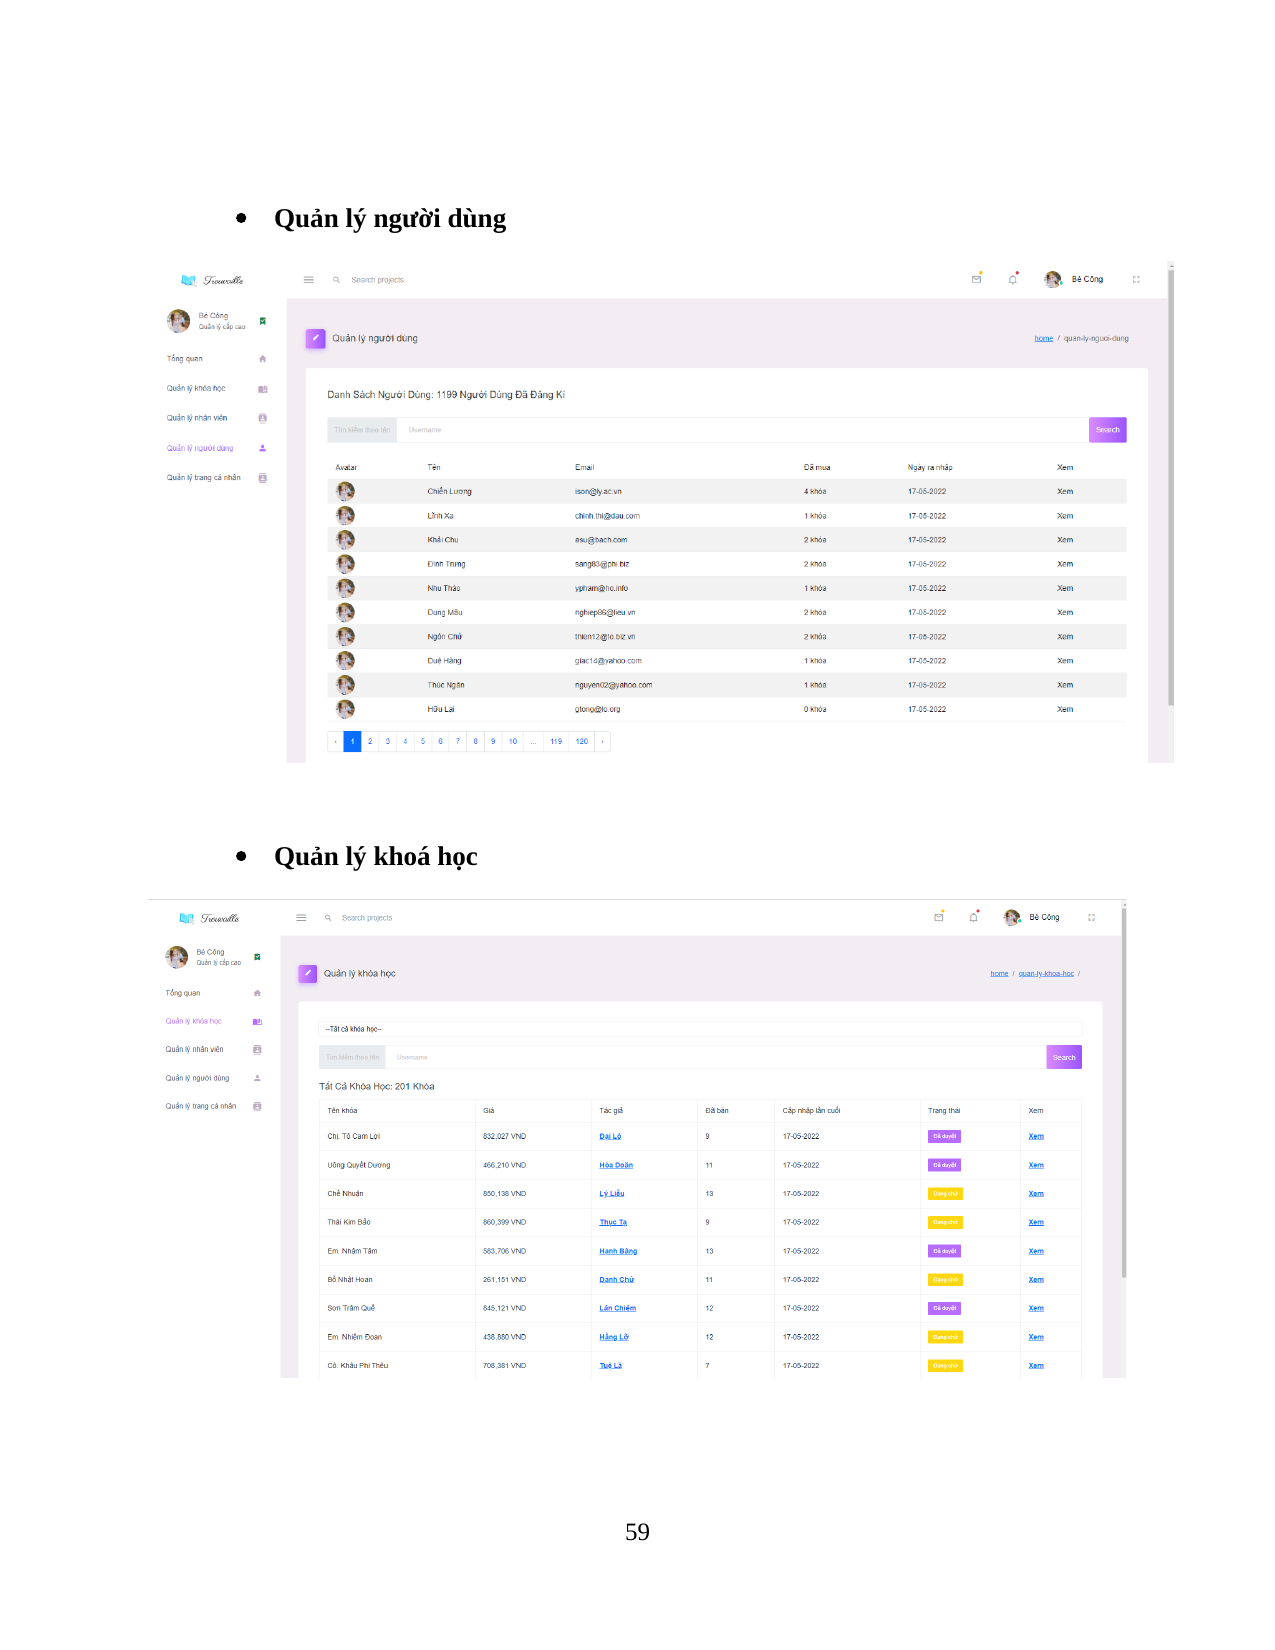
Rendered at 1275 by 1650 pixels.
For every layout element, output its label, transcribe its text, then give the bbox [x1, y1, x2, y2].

list Quản lý khoá học [236, 840, 1127, 872]
list Quản lý người dùng [236, 202, 1127, 233]
picture [147, 261, 1174, 763]
picture [147, 899, 1127, 1378]
